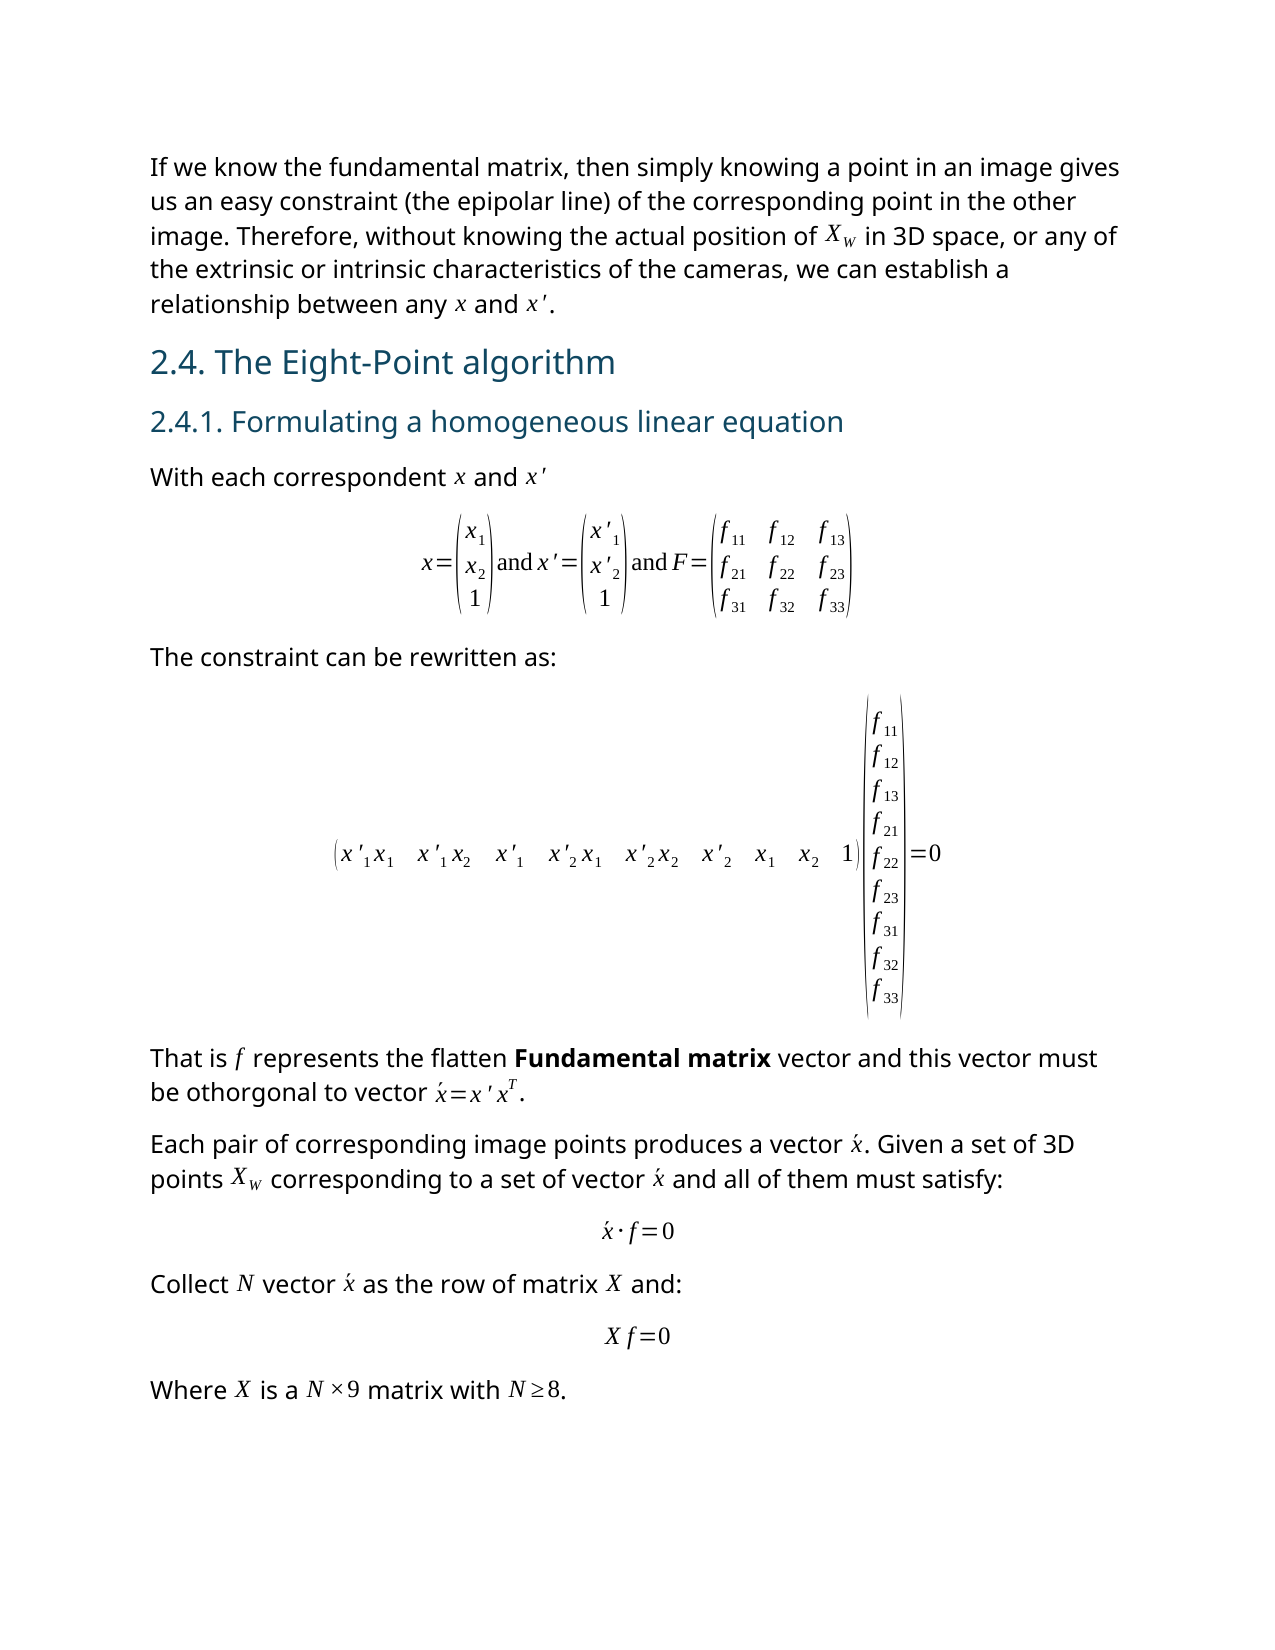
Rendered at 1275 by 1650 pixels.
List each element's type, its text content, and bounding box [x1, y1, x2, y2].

subtitle 2.4.1. Formulating a homogeneous linear equation [150, 401, 1125, 441]
text Each pair of corresponding image points produces a vector . Given a set of 3D points corresponding to a set of vector and all of them must satisfy: [150, 1127, 1125, 1195]
text If we know the fundamental matrix, then simply knowing a point in an image gives us an easy constraint (the epipolar line) of the corresponding point in the other image. Therefore, without knowing the actual position of in 3D space, or any of the extrinsic or intrinsic characteristics of the cameras, we can establish a relationship between any and . [150, 150, 1125, 320]
text Collect vector as the row of matrix and: [150, 1267, 1125, 1301]
text With each correspondent and [150, 459, 1125, 494]
subtitle 2.4. The Eight-Point algorithm [150, 339, 1125, 384]
text The constraint can be rewritten as: [150, 639, 1125, 673]
text That is represents the flatten Fundamental matrix vector and this vector must be othorgonal to vector . [150, 1040, 1125, 1108]
text Where is a matrix with . [150, 1372, 1125, 1407]
